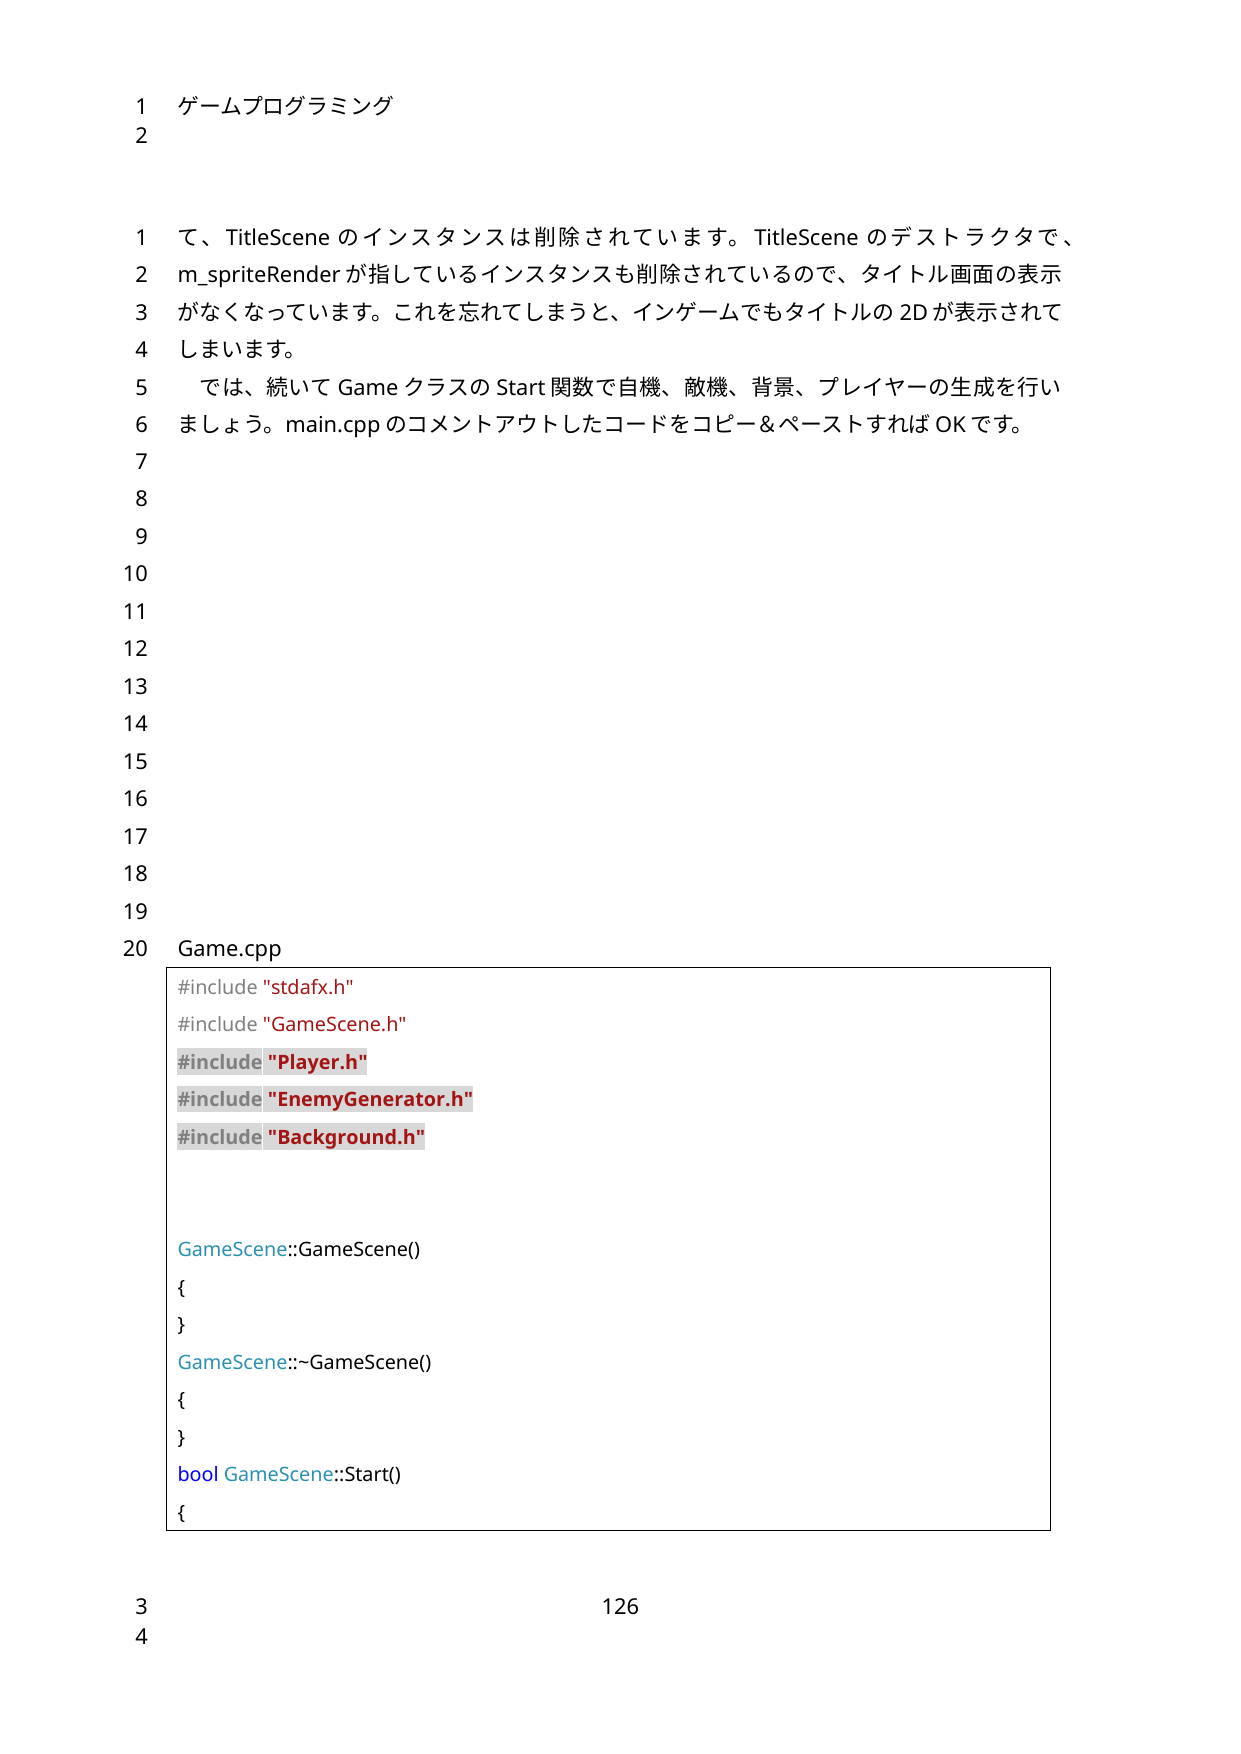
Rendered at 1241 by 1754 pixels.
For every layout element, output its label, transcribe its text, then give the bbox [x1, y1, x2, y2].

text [177, 217, 1063, 367]
text では、続いてGameクラスのStart関数で自機、敵機、背景、プレイヤーの生成を行いましょう。main.cppのコメントアウトしたコードをコピー＆ペーストすればOKです。 [177, 367, 1063, 442]
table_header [167, 968, 1050, 1530]
text Game.cpp [177, 929, 1063, 967]
